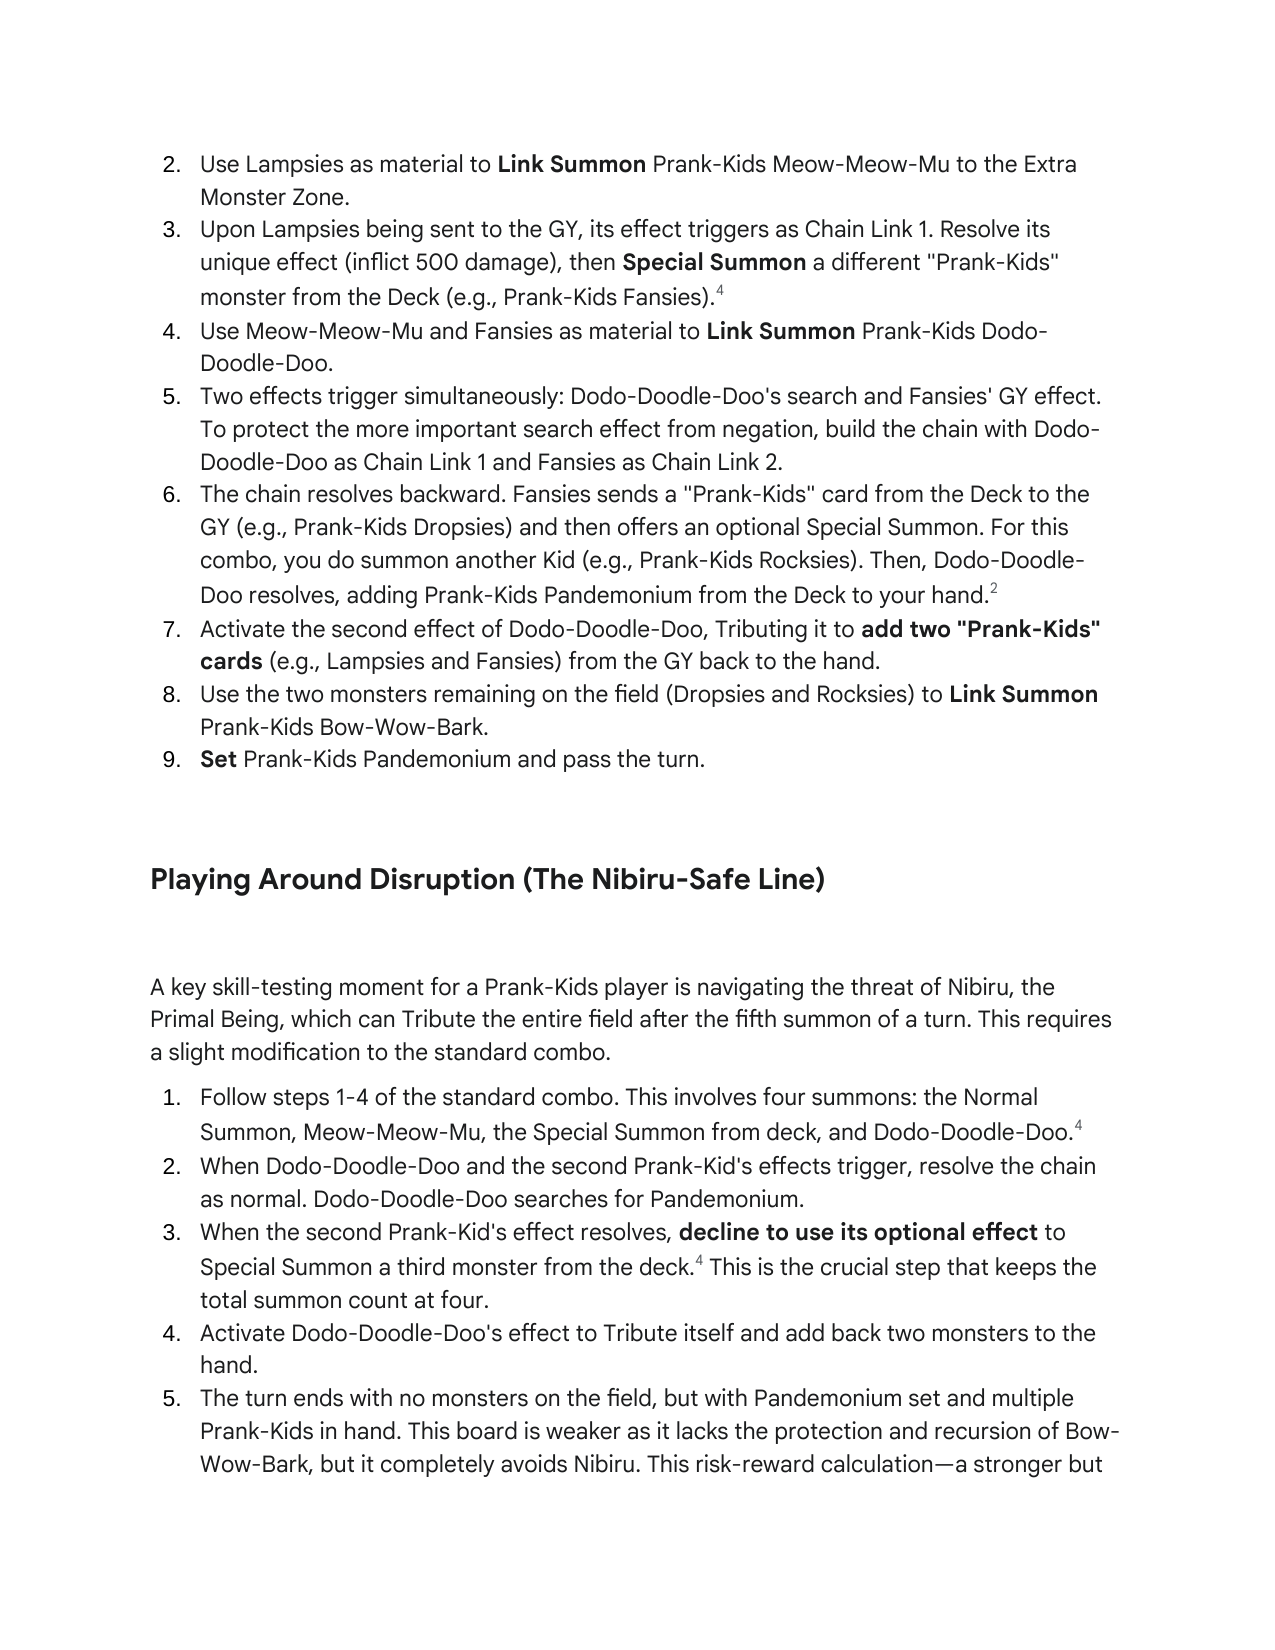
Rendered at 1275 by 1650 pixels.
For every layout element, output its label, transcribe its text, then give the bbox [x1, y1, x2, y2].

list Two effects trigger simultaneously: Dodo-Doodle-Doo's search and Fansies' GY effect. To protect the more important search effect from negation, build the chain with Dodo-Doodle-Doo as Chain Link 1 and Fansies as Chain Link 2. [162, 382, 1125, 477]
list Set Prank-Kids Pandemonium and pass the turn. [162, 746, 1125, 774]
subtitle Playing Around Disruption (The Nibiru-Safe Line) [150, 861, 1125, 898]
list Activate the second effect of Dodo-Doodle-Doo, Tributing it to add two "Prank-Kids" cards (e.g., Lampsies and Fansies) from the GY back to the hand. [162, 615, 1125, 676]
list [162, 1384, 1125, 1478]
text A key skill-testing moment for a Prank-Kids player is navigating the threat of Nibiru, the Primal Being, which can Tribute the entire field after the fifth summon of a turn. This requires a slight modification to the standard combo. [150, 973, 1125, 1067]
list When the second Prank-Kid's effect resolves, decline to use its optional effect to Special Summon a third monster from the deck.4 This is the crucial step that keeps the total summon count at four. [162, 1218, 1125, 1315]
list Use the two monsters remaining on the field (Dropsies and Rocksies) to Link Summon Prank-Kids Bow-Wow-Bark. [162, 680, 1125, 742]
list Activate Dodo-Doodle-Doo's effect to Tribute itself and add back two monsters to the hand. [162, 1319, 1125, 1380]
list Follow steps 1-4 of the standard combo. This involves four summons: the Normal Summon, Meow-Meow-Mu, the Special Summon from deck, and Dodo-Doodle-Doo.4 [162, 1083, 1125, 1148]
list When Dodo-Doodle-Doo and the second Prank-Kid's effects trigger, resolve the chain as normal. Dodo-Doodle-Doo searches for Pandemonium. [162, 1152, 1125, 1214]
list Upon Lampsies being sent to the GY, its effect triggers as Chain Link 1. Resolve its unique effect (inflict 500 damage), then Special Summon a different "Prank-Kids" monster from the Deck (e.g., Prank-Kids Fansies).4 [162, 215, 1125, 313]
list Use Meow-Meow-Mu and Fansies as material to Link Summon Prank-Kids Dodo-Doodle-Doo. [162, 317, 1125, 378]
list The chain resolves backward. Fansies sends a "Prank-Kids" card from the Deck to the GY (e.g., Prank-Kids Dropsies) and then offers an optional Special Summon. For this combo, you do summon another Kid (e.g., Prank-Kids Rocksies). Then, Dodo-Doodle-Doo resolves, adding Prank-Kids Pandemonium from the Deck to your hand.2 [162, 481, 1125, 610]
list Use Lampsies as material to Link Summon Prank-Kids Meow-Meow-Mu to the Extra Monster Zone. [162, 150, 1125, 211]
